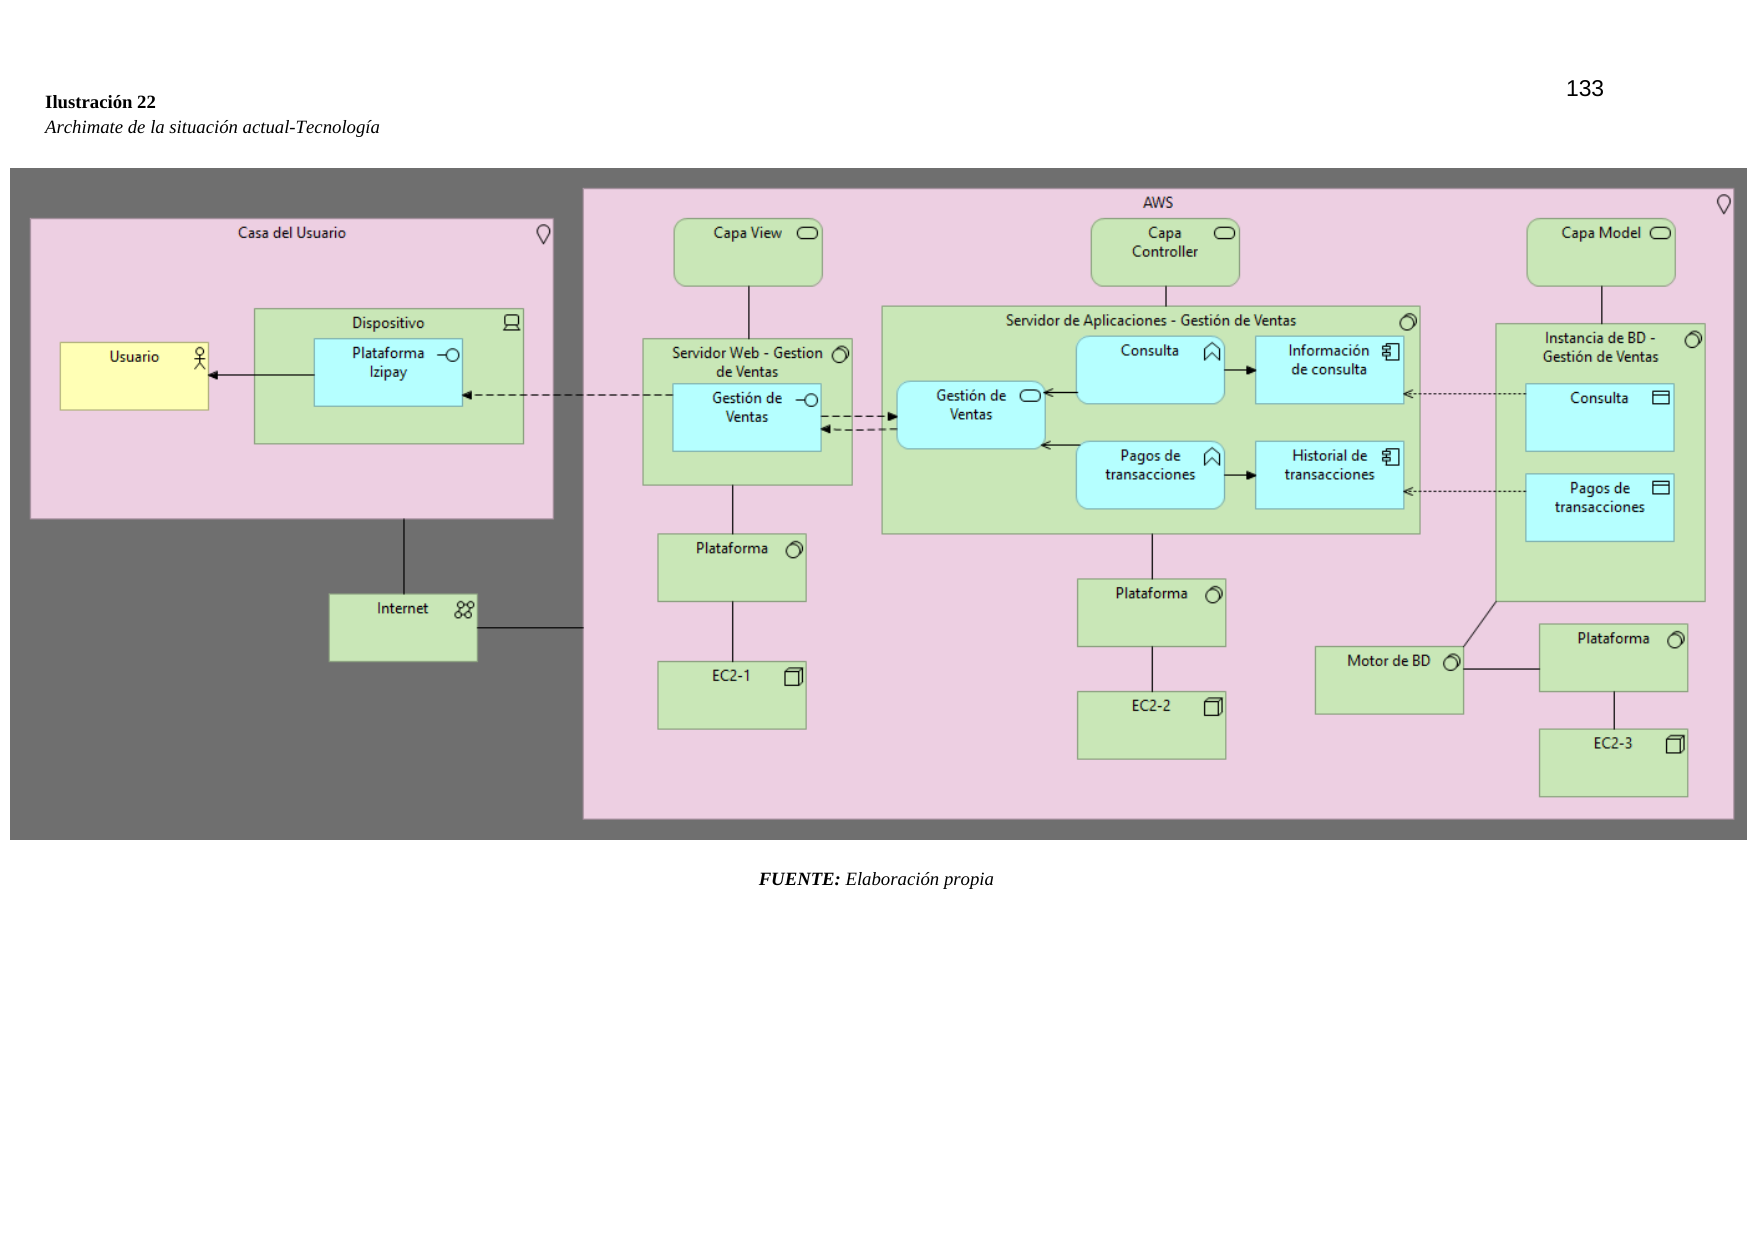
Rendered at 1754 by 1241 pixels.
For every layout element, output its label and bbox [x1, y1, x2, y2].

picture [10, 168, 1747, 840]
